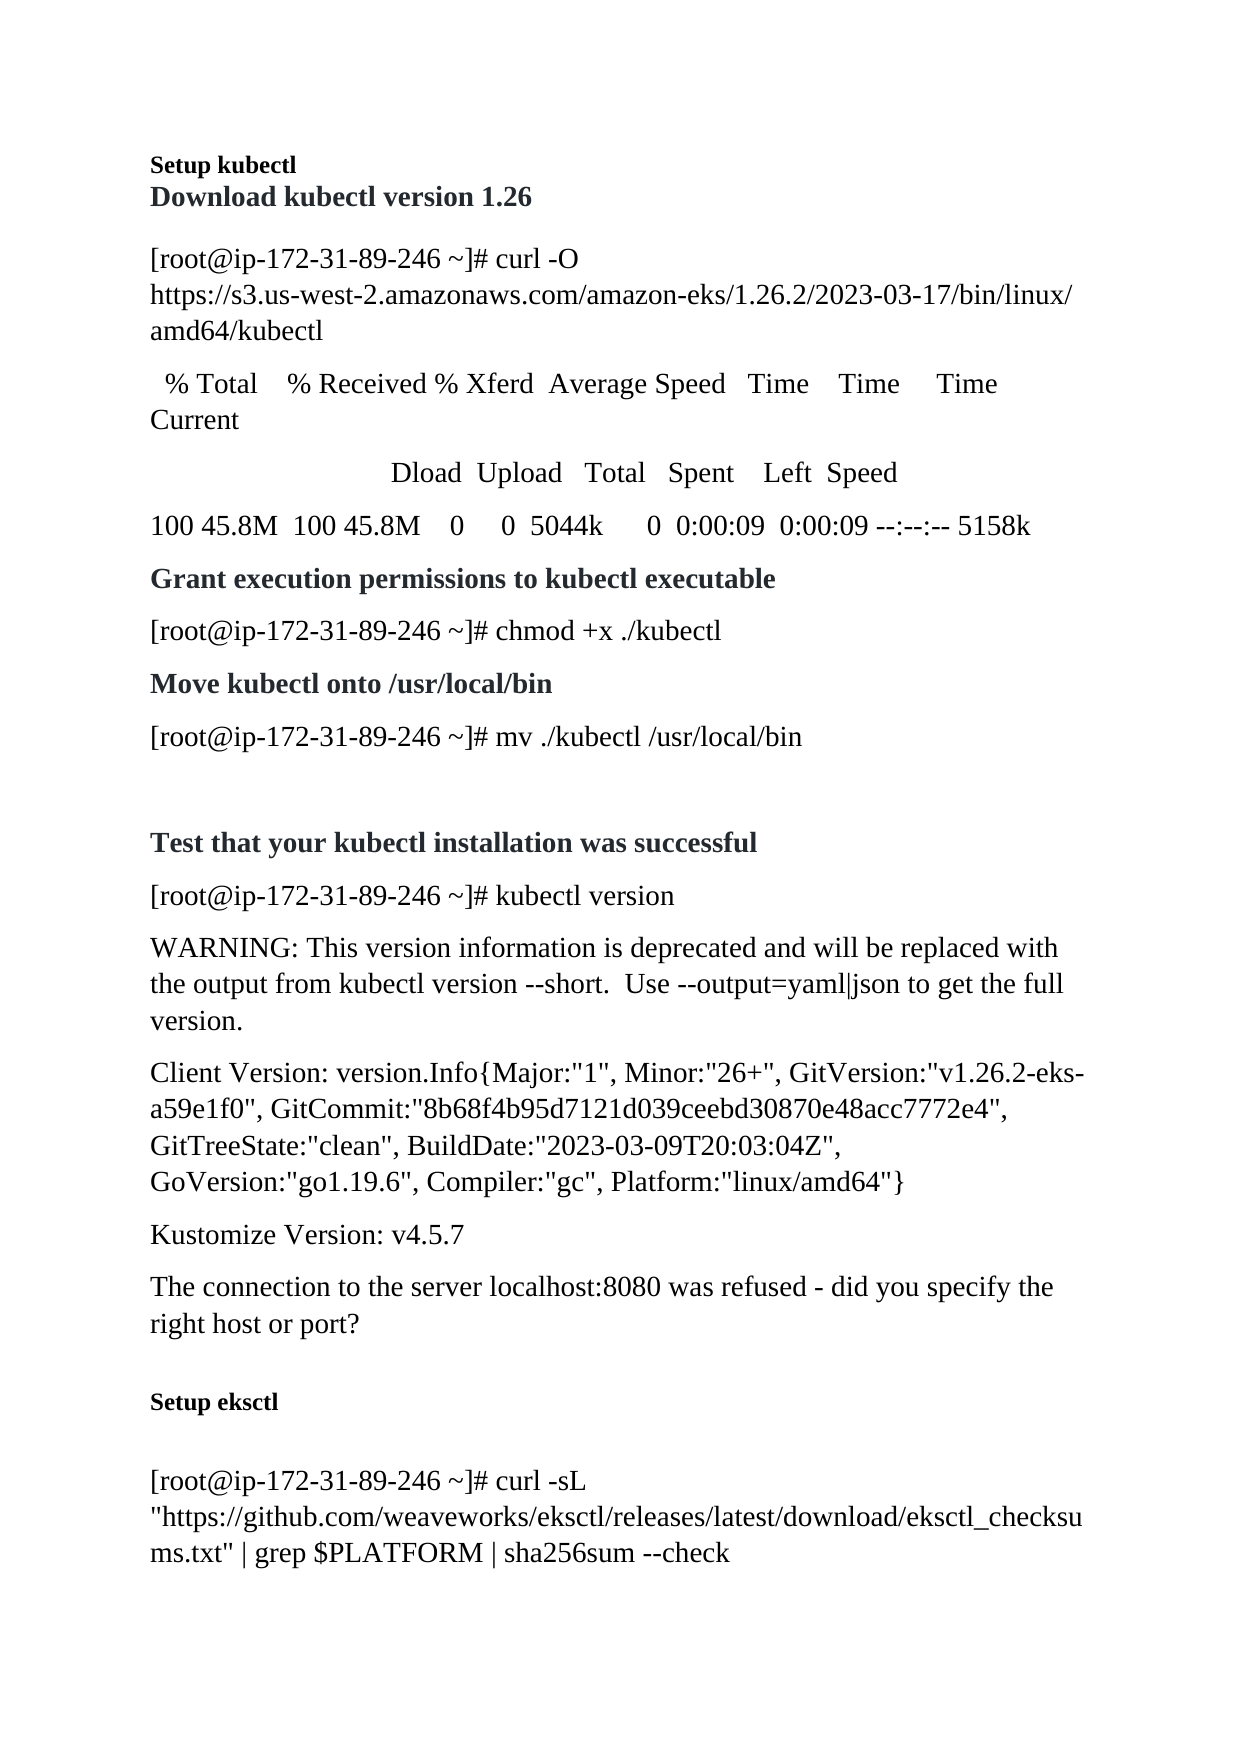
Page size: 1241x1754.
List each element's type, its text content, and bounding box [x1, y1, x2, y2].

text % Total % Received % Xferd Average Speed Time Time Time Current [150, 366, 1090, 436]
text Setup eksctl [150, 1387, 1090, 1416]
text Setup kubectl [150, 150, 1090, 179]
text [root@ip-172-31-89-246 ~]# mv ./kubectl /usr/local/bin [150, 719, 1090, 753]
text [root@ip-172-31-89-246 ~]# chmod +x ./kubectl [150, 613, 1090, 647]
text Test that your kubectl installation was successful [150, 825, 1090, 858]
text [root@ip-172-31-89-246 ~]# curl -sL "https://github.com/weaveworks/eksctl/releases/latest/download/eksctl_checksums.txt" | grep $PLATFORM | sha256sum --check [150, 1463, 1090, 1569]
text The connection to the server localhost:8080 was refused - did you specify the right host or port? [150, 1269, 1090, 1339]
text Download kubectl version 1.26 [150, 179, 1090, 212]
text WARNING: This version information is deprecated and will be replaced with the output from kubectl version --short. Use --output=yaml|json to get the full version. [150, 930, 1090, 1036]
text Move kubectl onto /usr/local/bin [150, 666, 1090, 700]
text Client Version: version.Info{Major:"1", Minor:"26+", GitVersion:"v1.26.2-eks-a59e1f0", GitCommit:"8b68f4b95d7121d039ceebd30870e48acc7772e4", GitTreeState:"clean", BuildDate:"2023-03-09T20:03:04Z", GoVersion:"go1.19.6", Compiler:"gc", Platform:"linux/amd64"} [150, 1056, 1090, 1197]
text 100 45.8M 100 45.8M 0 0 5044k 0 0:00:09 0:00:09 --:--:-- 5158k [150, 508, 1090, 541]
text Grant execution permissions to kubectl executable [150, 561, 1090, 594]
text [root@ip-172-31-89-246 ~]# kubectl version [150, 878, 1090, 911]
text [root@ip-172-31-89-246 ~]# curl -O https://s3.us-west-2.amazonaws.com/amazon-eks/1.26.2/2023-03-17/bin/linux/amd64/kubectl [150, 241, 1090, 347]
text Kustomize Version: v4.5.7 [150, 1217, 1090, 1250]
text Dload Upload Total Spent Left Speed [150, 455, 1090, 489]
